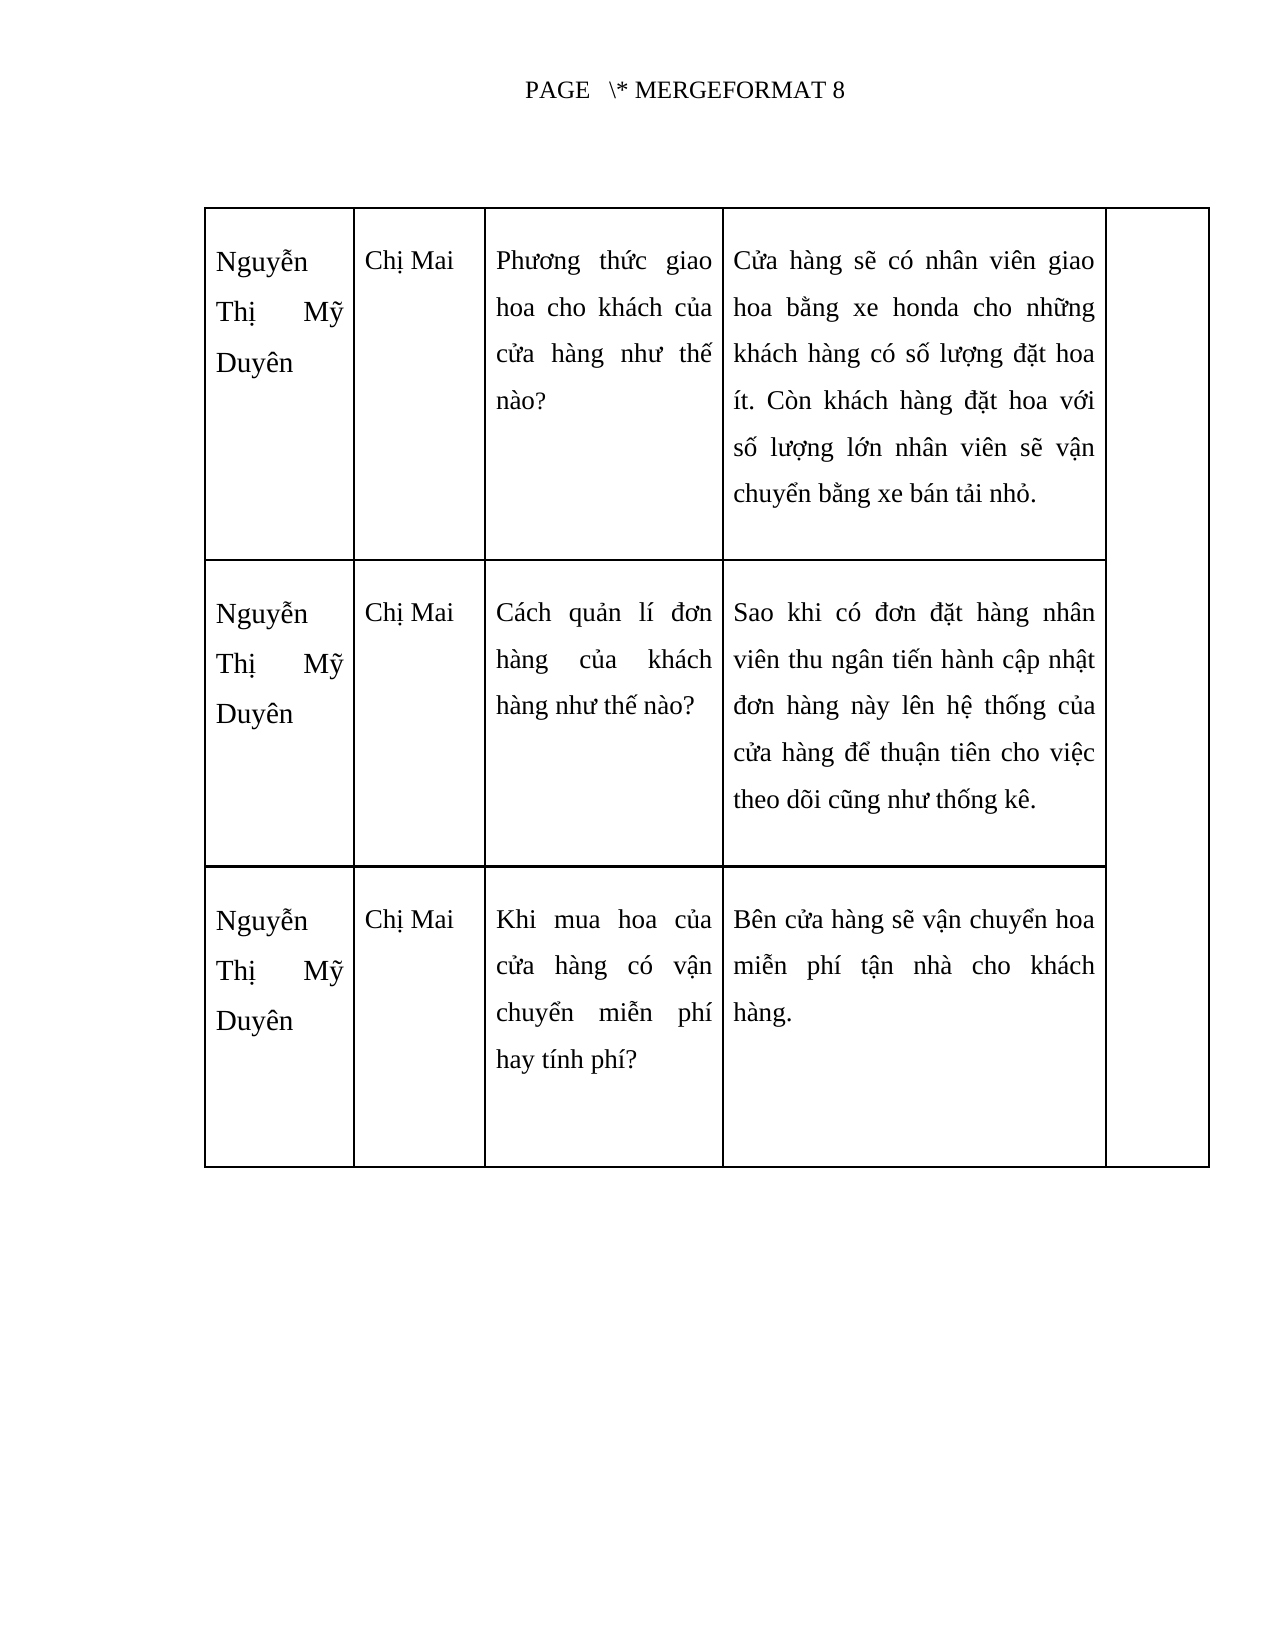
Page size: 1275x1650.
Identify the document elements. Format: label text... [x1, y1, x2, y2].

table_cell Bên cửa hàng sẽ vận chuyển hoa miễn phí tận nhà cho khách hàng. [724, 868, 1105, 1166]
table_cell Nguyễn Thị Mỹ Duyên [206, 209, 353, 558]
table_cell Chị Mai [355, 868, 484, 1166]
table_cell Khi mua hoa của cửa hàng có vận chuyển miễn phí hay tính phí? [486, 868, 722, 1166]
table_cell Nguyễn Thị Mỹ Duyên [206, 561, 353, 865]
table_cell Cửa hàng sẽ có nhân viên giao hoa bằng xe honda cho những khách hàng có số lượng đặt hoa ít. Còn khách hàng đặt hoa với số lượng lớn nhân viên sẽ vận chuyển bằng xe bán tải nhỏ. [724, 209, 1105, 558]
table_cell Chị Mai [355, 209, 484, 558]
table_cell Cách quản lí đơn hàng của khách hàng như thế nào? [486, 561, 722, 865]
table_cell Sao khi có đơn đặt hàng nhân viên thu ngân tiến hành cập nhật đơn hàng này lên hệ thống của cửa hàng để thuận tiên cho việc theo dõi cũng như thống kê. [724, 561, 1105, 865]
table_cell Nguyễn Thị Mỹ Duyên [206, 868, 353, 1166]
table_cell Chị Mai [355, 561, 484, 865]
table_cell [1107, 209, 1208, 1166]
table_cell Phương thức giao hoa cho khách của cửa hàng như thế nào? [486, 209, 722, 558]
